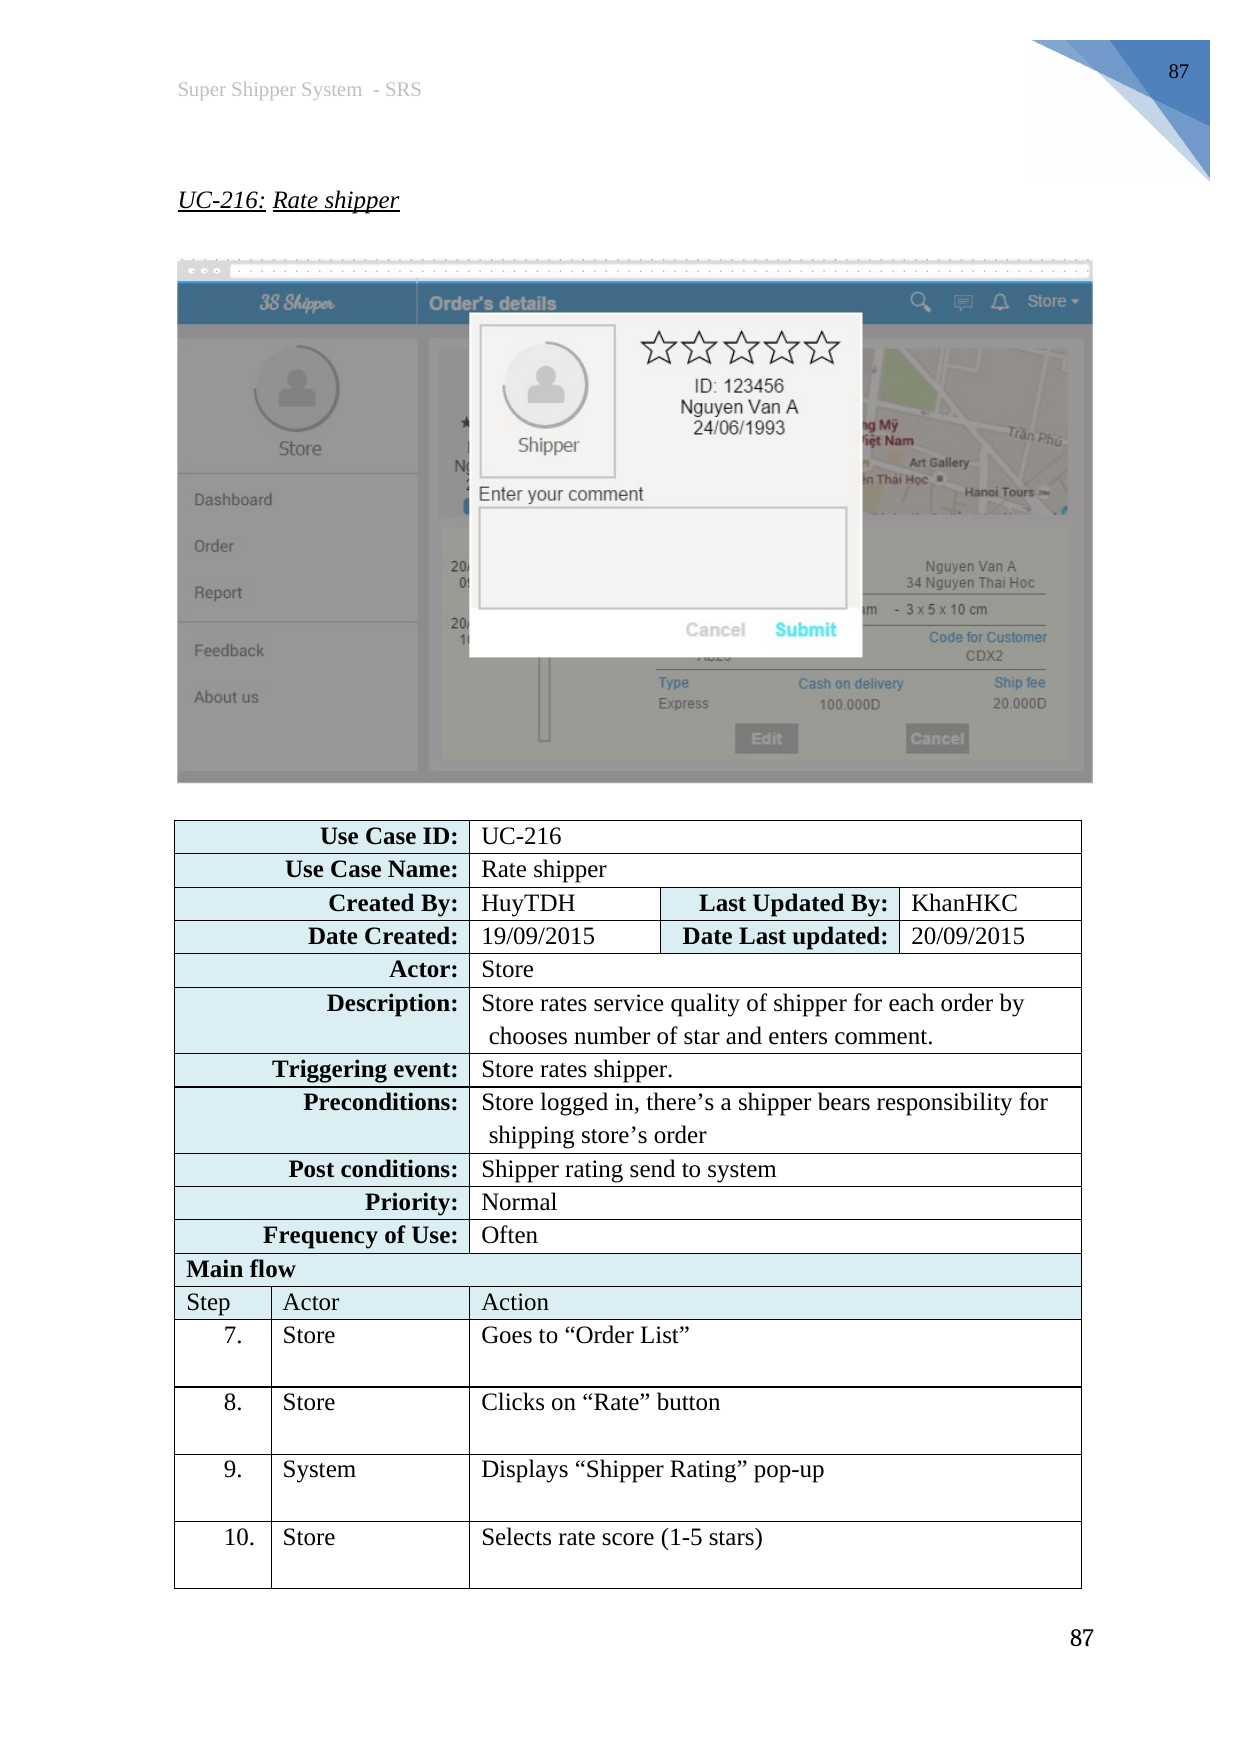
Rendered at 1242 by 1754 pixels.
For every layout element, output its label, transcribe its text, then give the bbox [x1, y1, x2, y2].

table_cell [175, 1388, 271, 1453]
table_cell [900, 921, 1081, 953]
picture [177, 258, 1093, 784]
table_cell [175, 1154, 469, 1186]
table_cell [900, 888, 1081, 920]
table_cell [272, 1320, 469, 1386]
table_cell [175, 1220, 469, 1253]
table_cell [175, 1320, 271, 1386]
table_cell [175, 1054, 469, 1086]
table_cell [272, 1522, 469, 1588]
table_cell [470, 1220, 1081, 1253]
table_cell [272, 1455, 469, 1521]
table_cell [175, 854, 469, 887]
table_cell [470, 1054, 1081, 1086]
subtitle UC-216: Rate shipper [177, 185, 1094, 214]
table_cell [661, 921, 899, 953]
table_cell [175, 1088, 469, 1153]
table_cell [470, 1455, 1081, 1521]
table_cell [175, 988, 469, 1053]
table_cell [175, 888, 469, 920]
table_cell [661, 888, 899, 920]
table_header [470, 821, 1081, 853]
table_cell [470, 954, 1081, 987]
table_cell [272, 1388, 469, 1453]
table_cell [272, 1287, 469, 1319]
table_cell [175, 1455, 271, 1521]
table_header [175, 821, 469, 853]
picture [1029, 40, 1210, 182]
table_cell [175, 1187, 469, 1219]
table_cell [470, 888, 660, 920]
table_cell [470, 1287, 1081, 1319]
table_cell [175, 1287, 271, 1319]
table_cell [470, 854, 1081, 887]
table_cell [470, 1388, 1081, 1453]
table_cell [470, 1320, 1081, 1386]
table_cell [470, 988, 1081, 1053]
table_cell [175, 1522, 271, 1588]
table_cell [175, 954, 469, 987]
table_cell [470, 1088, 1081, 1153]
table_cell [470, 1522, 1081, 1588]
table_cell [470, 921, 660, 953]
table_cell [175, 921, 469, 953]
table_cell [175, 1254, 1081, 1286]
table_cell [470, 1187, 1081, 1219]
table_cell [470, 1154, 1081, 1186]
